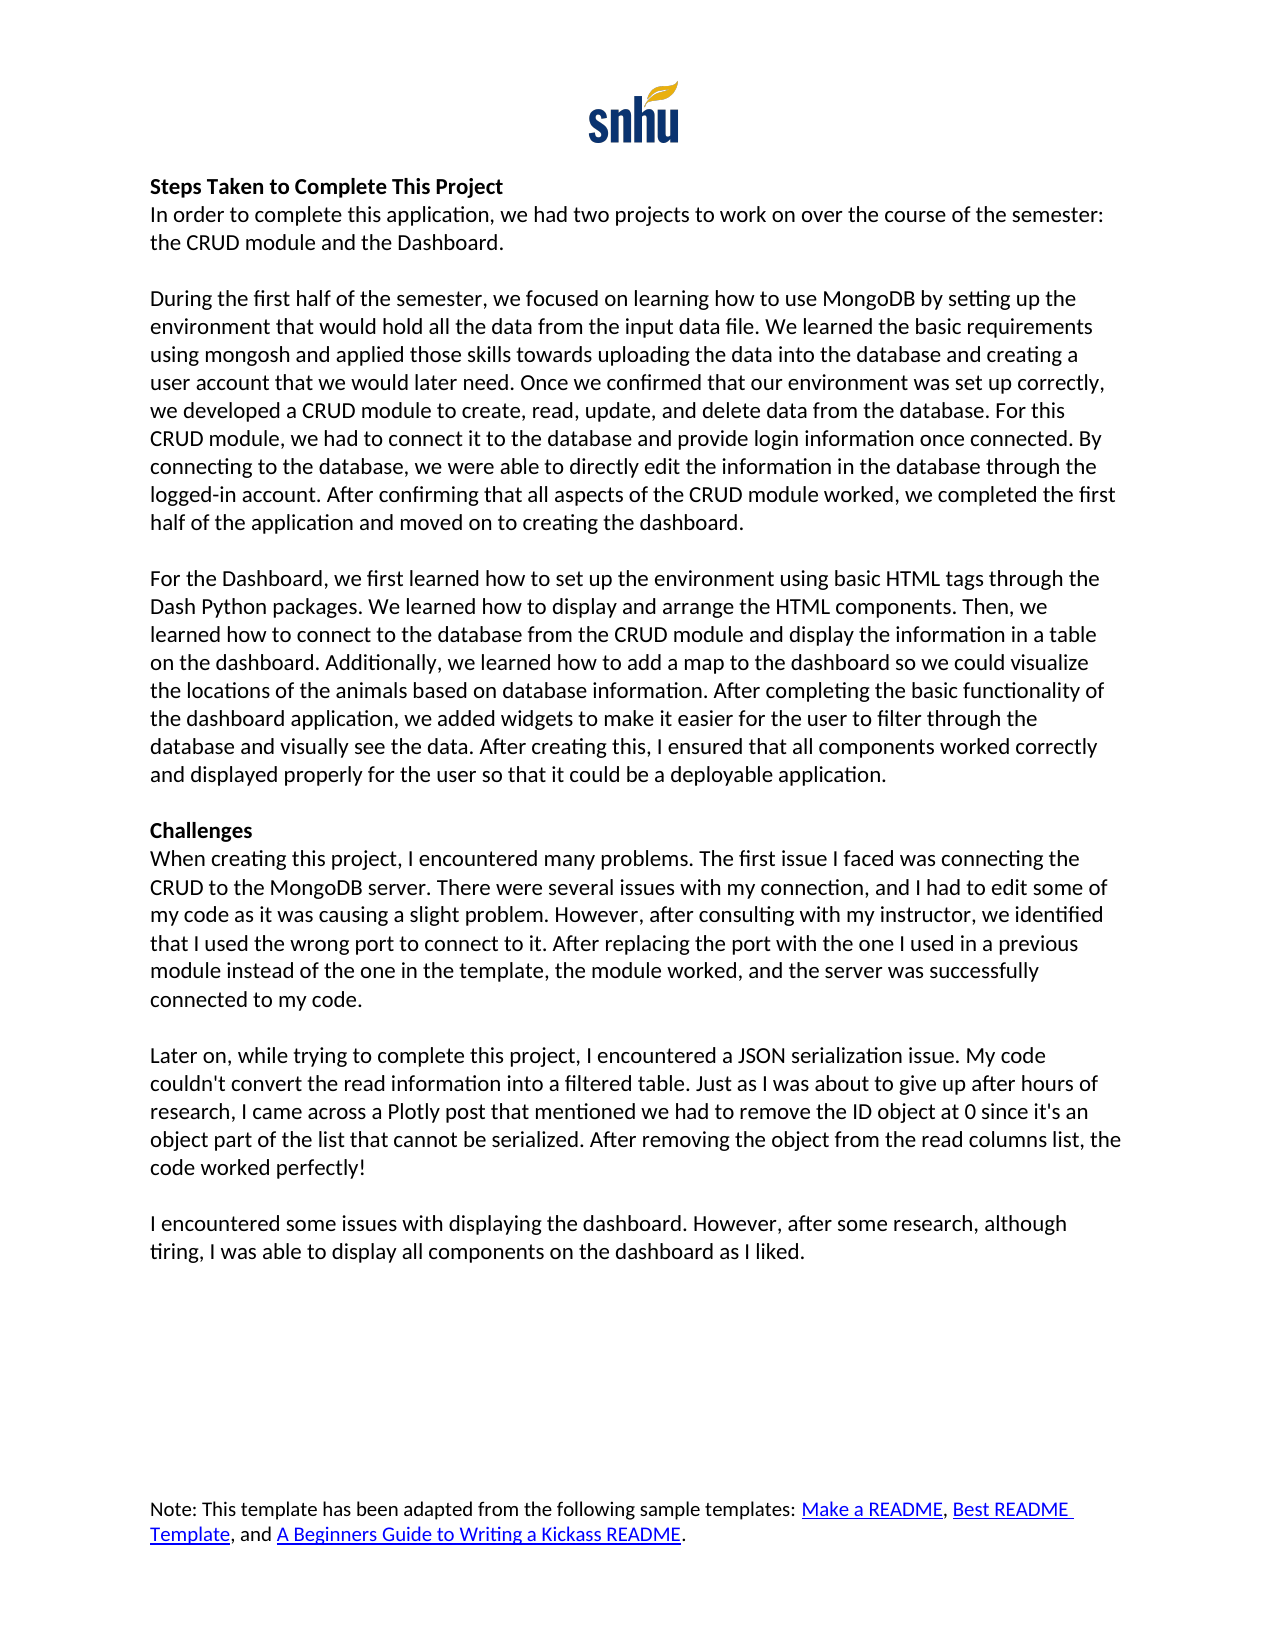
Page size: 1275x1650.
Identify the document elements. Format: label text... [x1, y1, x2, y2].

text For the Dashboard, we first learned how to set up the environment using basic HTML tags through the Dash Python packages. We learned how to display and arrange the HTML components. Then, we learned how to connect to the database from the CRUD module and display the information in a table on the dashboard. Additionally, we learned how to add a map to the dashboard so we could visualize the locations of the animals based on database information. After completing the basic functionality of the dashboard application, we added widgets to make it easier for the user to filter through the database and visually see the data. After creating this, I ensured that all components worked correctly and displayed properly for the user so that it could be a deployable application. [150, 564, 1125, 788]
text I encountered some issues with displaying the dashboard. However, after some research, although tiring, I was able to display all components on the dashboard as I liked. [150, 1209, 1125, 1265]
picture [568, 75, 707, 152]
subtitle Challenges [150, 817, 1125, 844]
text During the first half of the semester, we focused on learning how to use MongoDB by setting up the environment that would hold all the data from the input data file. We learned the basic requirements using mongosh and applied those skills towards uploading the data into the database and creating a user account that we would later need. Once we confirmed that our environment was set up correctly, we developed a CRUD module to create, read, update, and delete data from the database. For this CRUD module, we had to connect it to the database and provide login information once connected. By connecting to the database, we were able to directly edit the information in the database through the logged-in account. After confirming that all aspects of the CRUD module worked, we completed the first half of the application and moved on to creating the dashboard. [150, 284, 1125, 536]
subtitle Steps Taken to Complete This Project [150, 172, 1125, 200]
text When creating this project, I encountered many problems. The first issue I faced was connecting the CRUD to the MongoDB server. There were several issues with my connection, and I had to edit some of my code as it was causing a slight problem. However, after consulting with my instructor, we identified that I used the wrong port to connect to it. After replacing the port with the one I used in a previous module instead of the one in the template, the module worked, and the server was successfully connected to my code. [150, 844, 1125, 1013]
text Later on, while trying to complete this project, I encountered a JSON serialization issue. My code couldn't convert the read information into a filtered table. Just as I was about to give up after hours of research, I came across a Plotly post that mentioned we had to remove the ID object at 0 since it's an object part of the list that cannot be serialized. After removing the object from the read columns list, the code worked perfectly! [150, 1041, 1125, 1181]
text In order to complete this application, we had two projects to work on over the course of the semester: the CRUD module and the Dashboard. [150, 200, 1125, 256]
